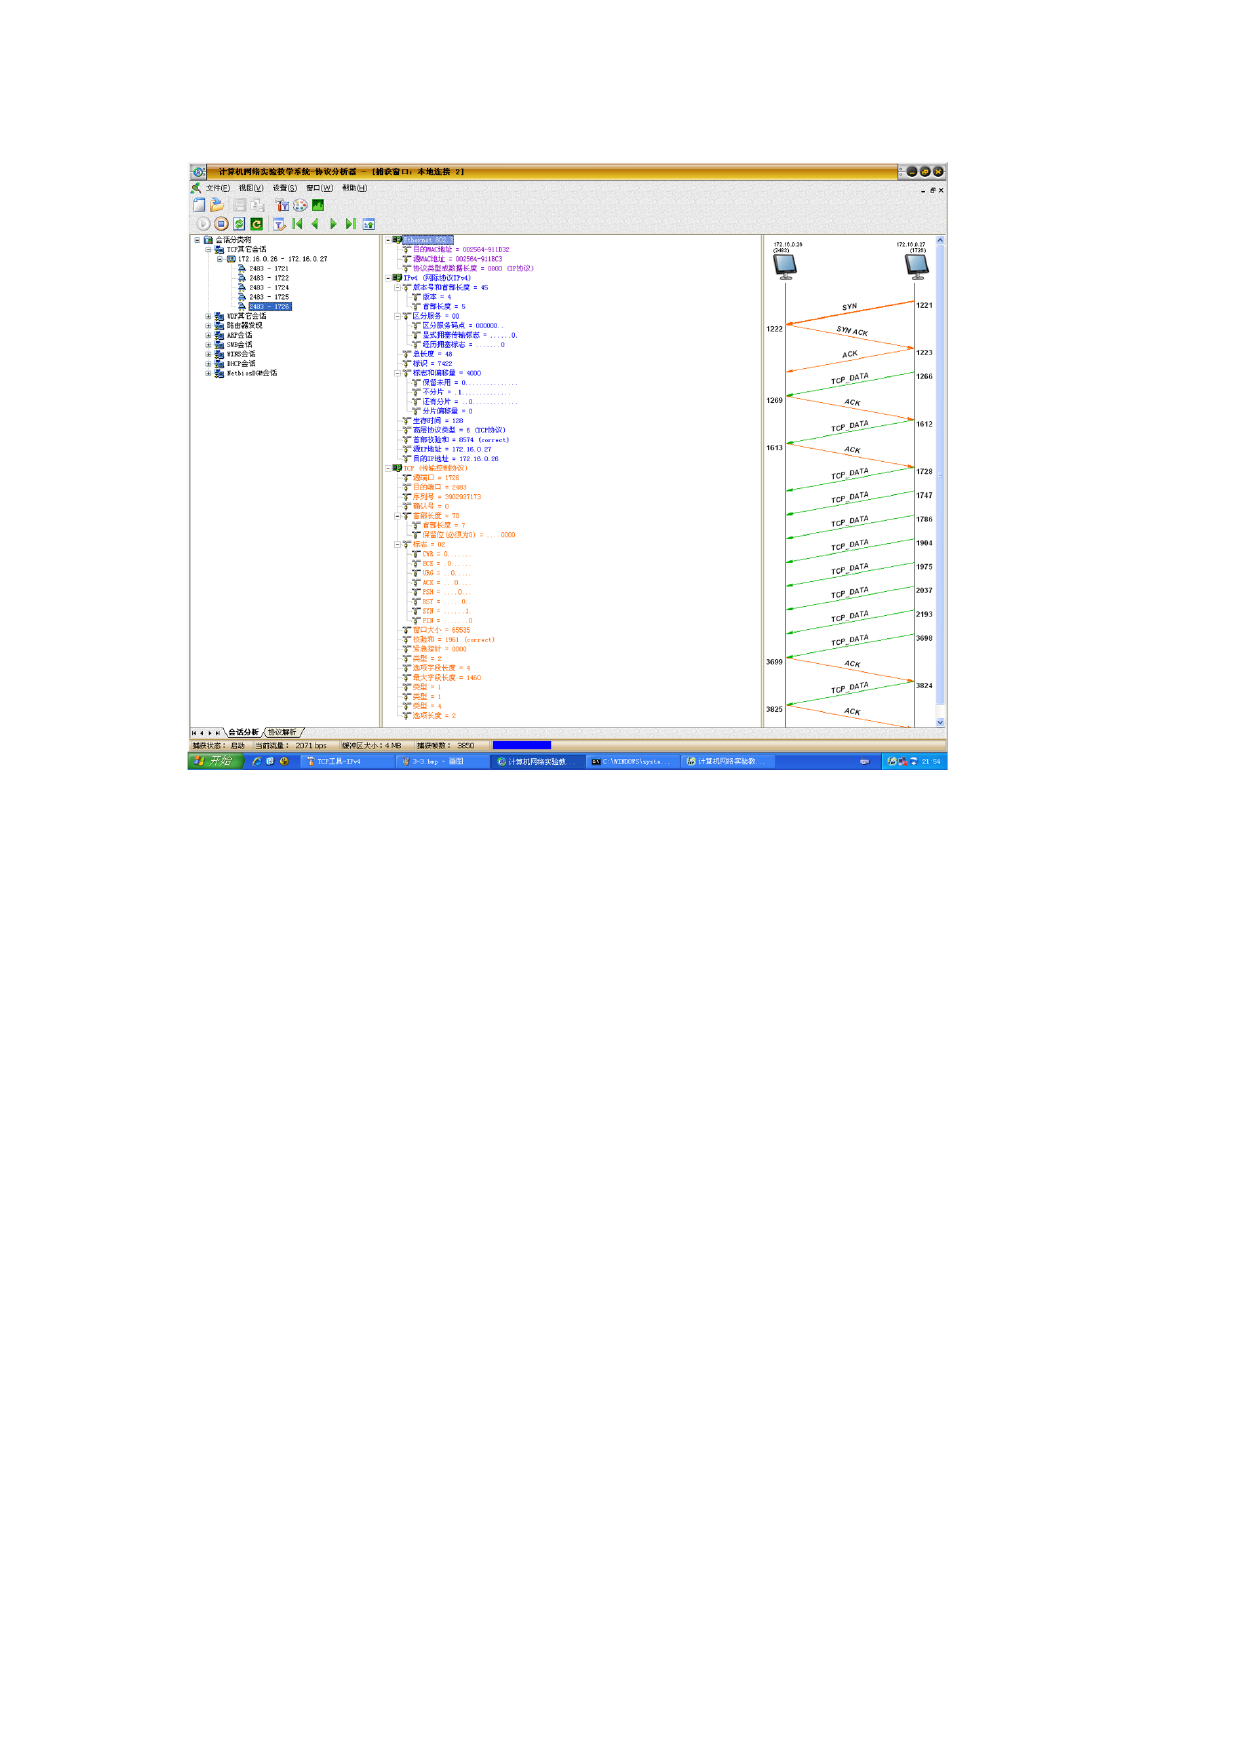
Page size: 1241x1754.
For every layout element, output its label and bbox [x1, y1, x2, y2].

picture [187, 162, 948, 770]
